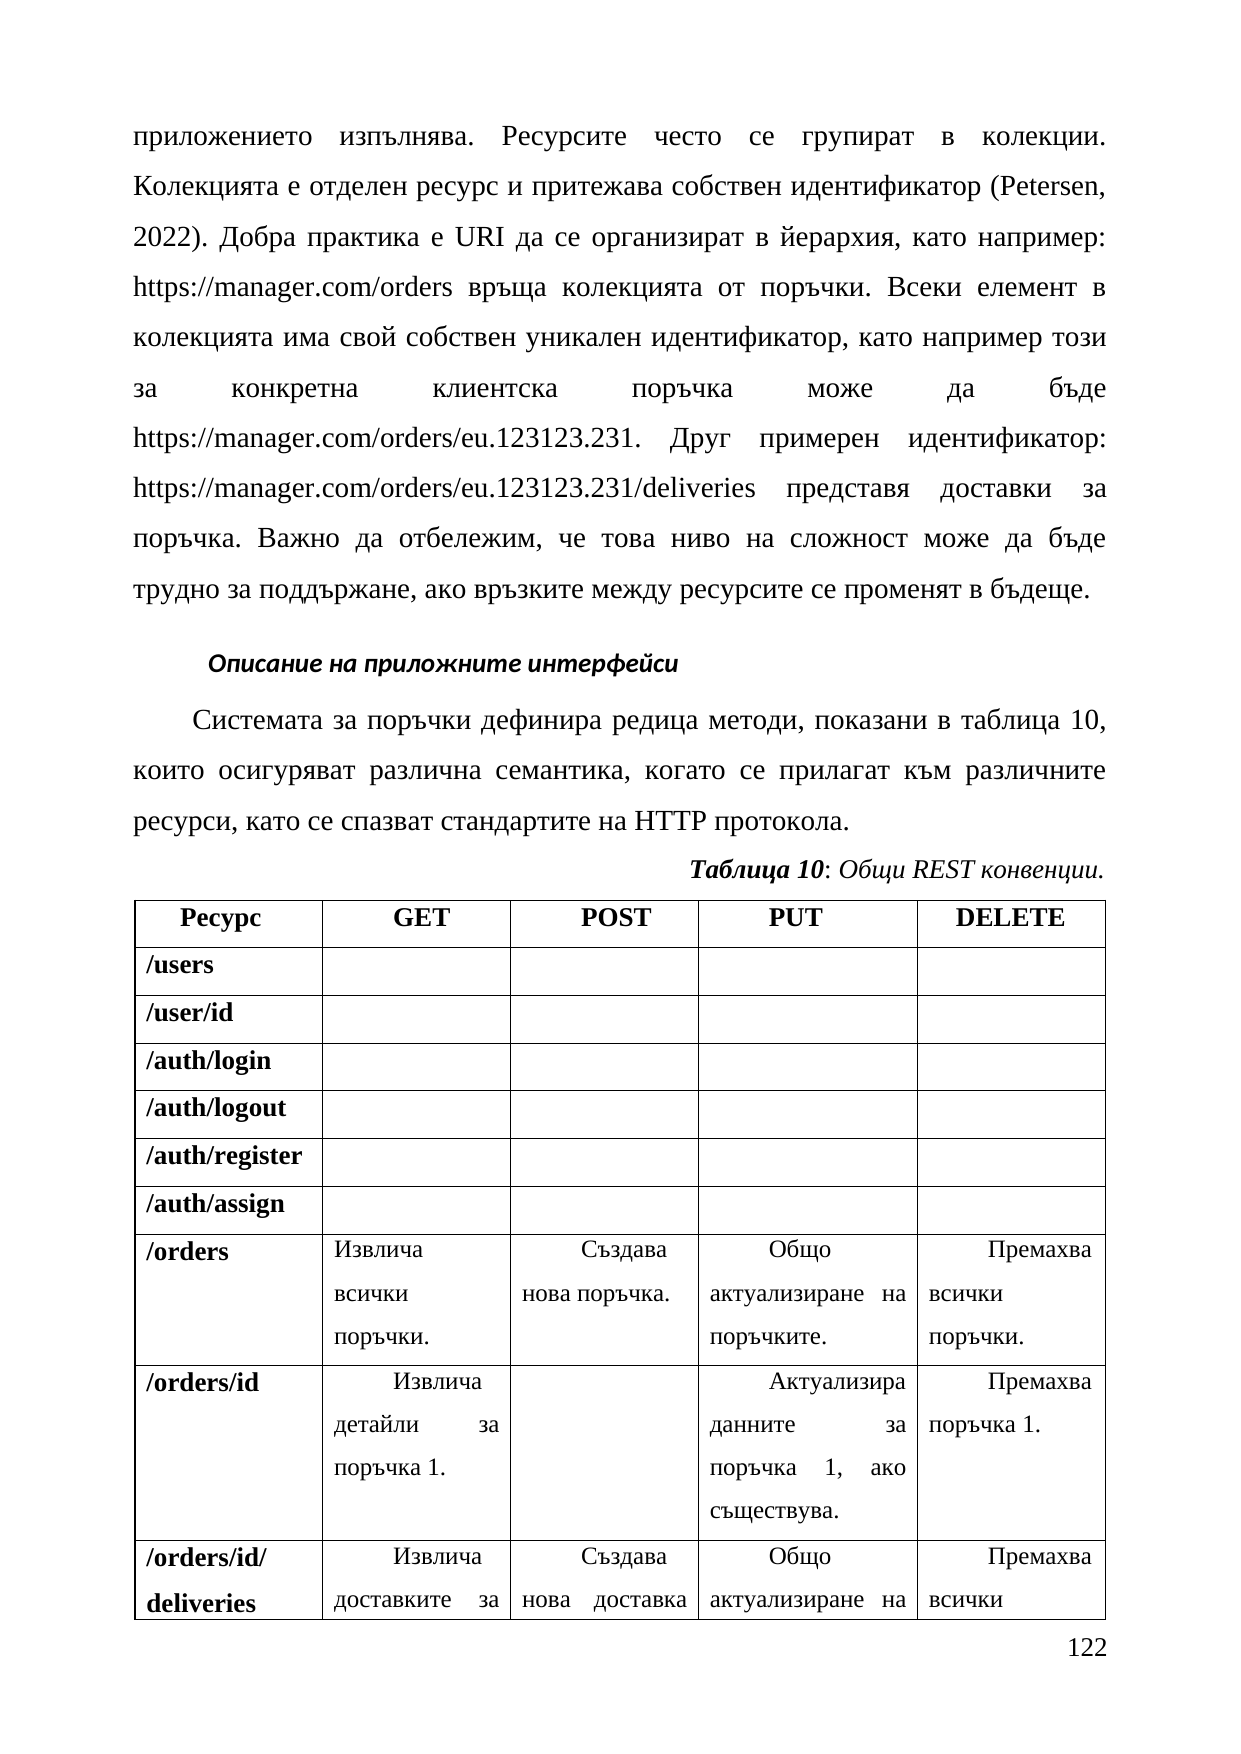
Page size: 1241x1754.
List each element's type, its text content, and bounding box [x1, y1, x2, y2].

table_cell [511, 948, 698, 995]
table_cell [323, 1091, 510, 1138]
table_cell Актуализира данните за поръчка 1, ако съществува. [699, 1366, 917, 1540]
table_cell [699, 1541, 917, 1619]
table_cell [323, 1541, 510, 1619]
table_cell /orders/id [136, 1366, 322, 1540]
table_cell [136, 1541, 322, 1619]
table_cell [323, 996, 510, 1043]
table_cell [511, 996, 698, 1043]
table_cell [699, 1091, 917, 1138]
table_header Ресурс [136, 901, 322, 947]
table_cell /auth/register [136, 1139, 322, 1186]
table_cell [699, 1187, 917, 1233]
table_cell [918, 1187, 1105, 1233]
table_cell [323, 1187, 510, 1233]
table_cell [918, 1541, 1105, 1619]
table_cell /auth/assign [136, 1187, 322, 1233]
table_cell Извлича всички поръчки. [323, 1235, 510, 1365]
text Системата за поръчки дефинира редица методи, показани в таблица 10, които осигуряват различна семантика, когато се прилагат към различните ресурси, като се спазват стандартите на HTTP протокола. [133, 702, 1107, 836]
table_cell Общо актуализиране на поръчките. [699, 1235, 917, 1365]
table_header POST [511, 901, 698, 947]
table_cell [918, 1091, 1105, 1138]
table_header PUT [699, 901, 917, 947]
table_cell [918, 948, 1105, 995]
table_cell [323, 1139, 510, 1186]
table_cell /orders [136, 1235, 322, 1365]
table_cell [699, 1044, 917, 1090]
table_cell [699, 996, 917, 1043]
table_cell [699, 1139, 917, 1186]
text Таблица 10: Общи REST конвенции. [133, 853, 1107, 884]
table_header GET [323, 901, 510, 947]
table_cell [511, 1187, 698, 1233]
table_cell [918, 1139, 1105, 1186]
table_cell Извлича детайли за поръчка 1. [323, 1366, 510, 1540]
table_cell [511, 1541, 698, 1619]
table_cell [511, 1366, 698, 1540]
table_cell Премахва всички поръчки. [918, 1235, 1105, 1365]
table_cell Премахва поръчка 1. [918, 1366, 1105, 1540]
table_cell [918, 996, 1105, 1043]
subtitle Описание на приложните интерфейси [133, 646, 1107, 679]
table_cell /users [136, 948, 322, 995]
table_cell [699, 948, 917, 995]
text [133, 118, 1107, 604]
table_cell /auth/logout [136, 1091, 322, 1138]
table_cell [511, 1091, 698, 1138]
table_cell [511, 1139, 698, 1186]
table_cell Създава нова поръчка. [511, 1235, 698, 1365]
table_cell /auth/login [136, 1044, 322, 1090]
table_cell /user/id [136, 996, 322, 1043]
table_cell [918, 1044, 1105, 1090]
table_cell [323, 1044, 510, 1090]
table_cell [323, 948, 510, 995]
table_cell [511, 1044, 698, 1090]
table_header DELETE [918, 901, 1105, 947]
